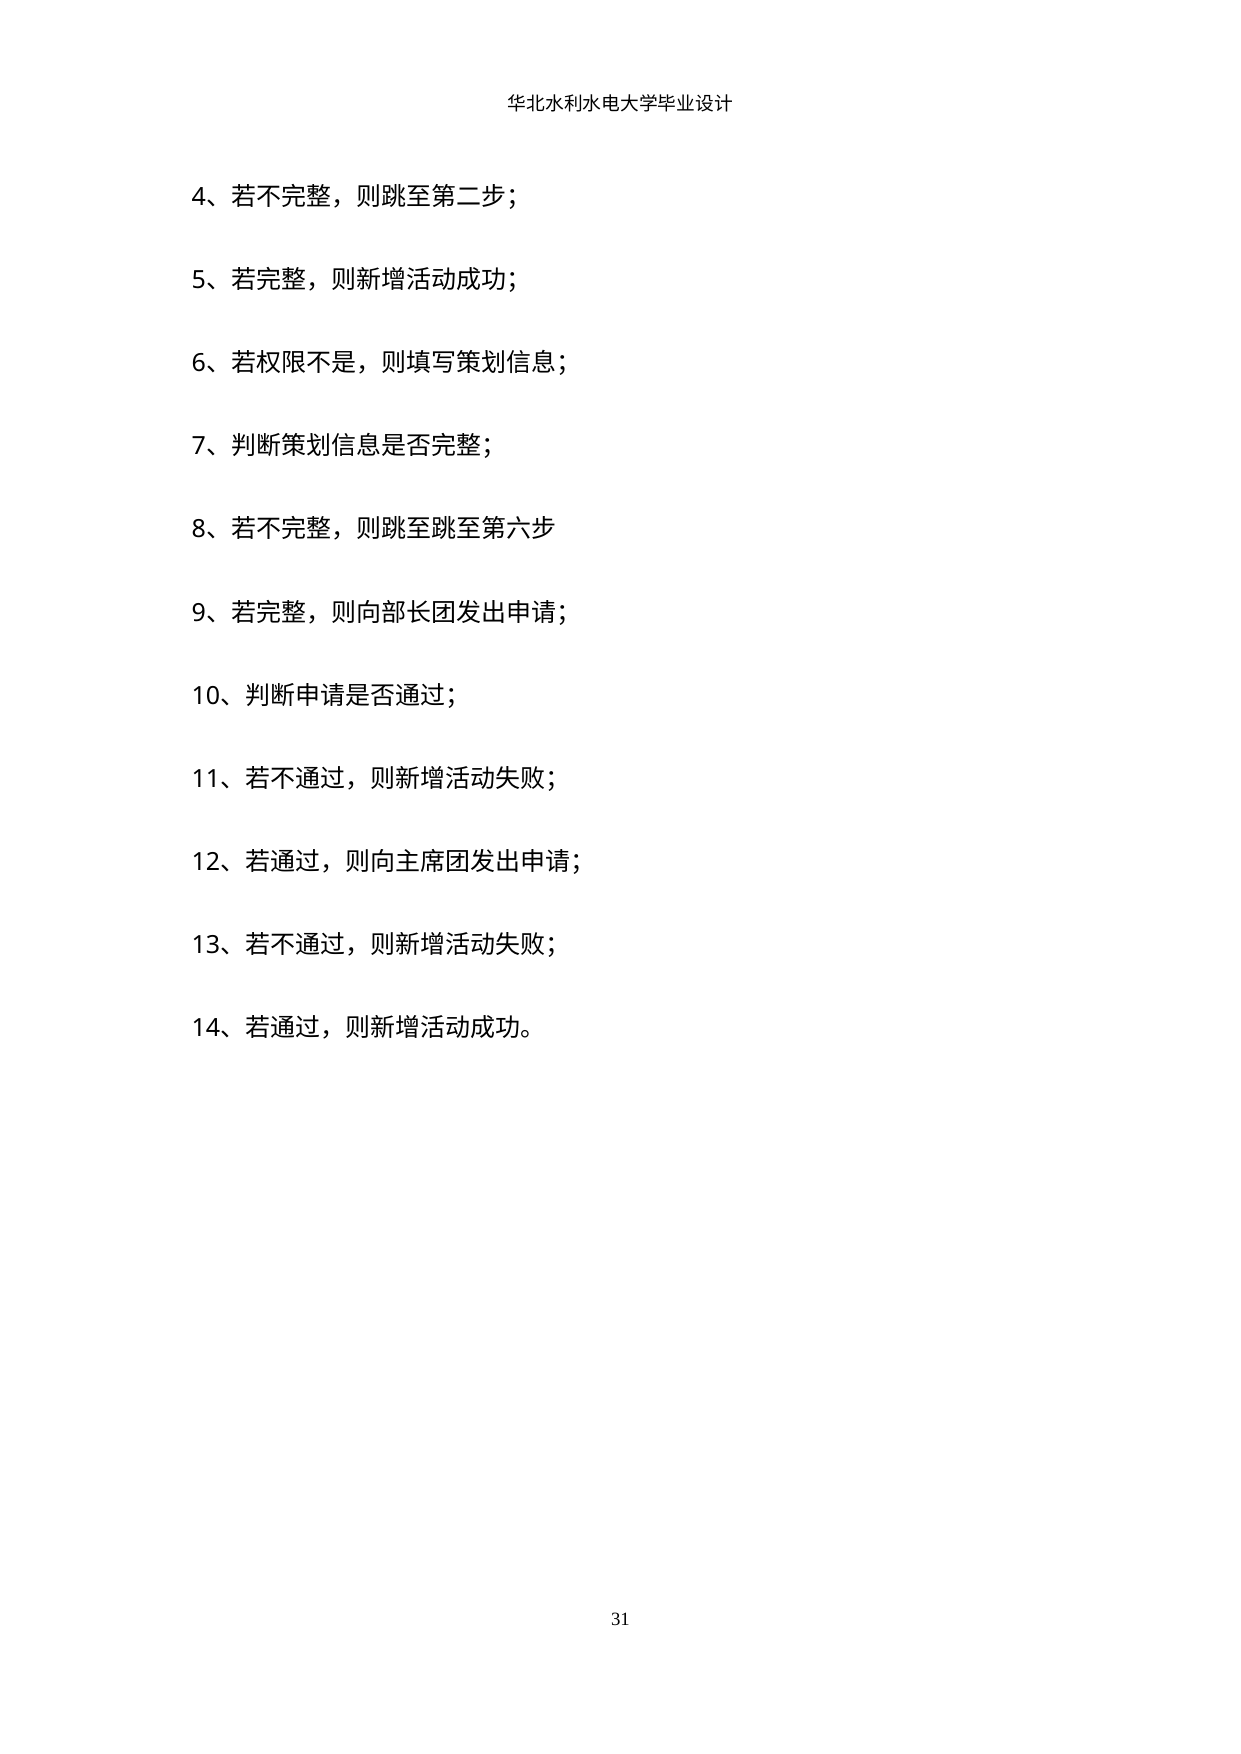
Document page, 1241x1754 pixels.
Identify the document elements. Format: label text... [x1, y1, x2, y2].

text 10、判断申请是否通过； [148, 661, 1092, 726]
text 9、若完整，则向部长团发出申请； [148, 578, 1092, 643]
text 13、若不通过，则新增活动失败； [148, 910, 1092, 975]
text 8、若不完整，则跳至跳至第六步 [148, 494, 1092, 559]
text 14、若通过，则新增活动成功。 [148, 993, 1092, 1058]
text 12、若通过，则向主席团发出申请； [148, 827, 1092, 892]
text 7、判断策划信息是否完整； [148, 411, 1092, 476]
text 5、若完整，则新增活动成功； [148, 245, 1092, 310]
text 11、若不通过，则新增活动失败； [148, 744, 1092, 809]
text 6、若权限不是，则填写策划信息； [148, 328, 1092, 393]
text 4、若不完整，则跳至第二步； [148, 162, 1092, 227]
